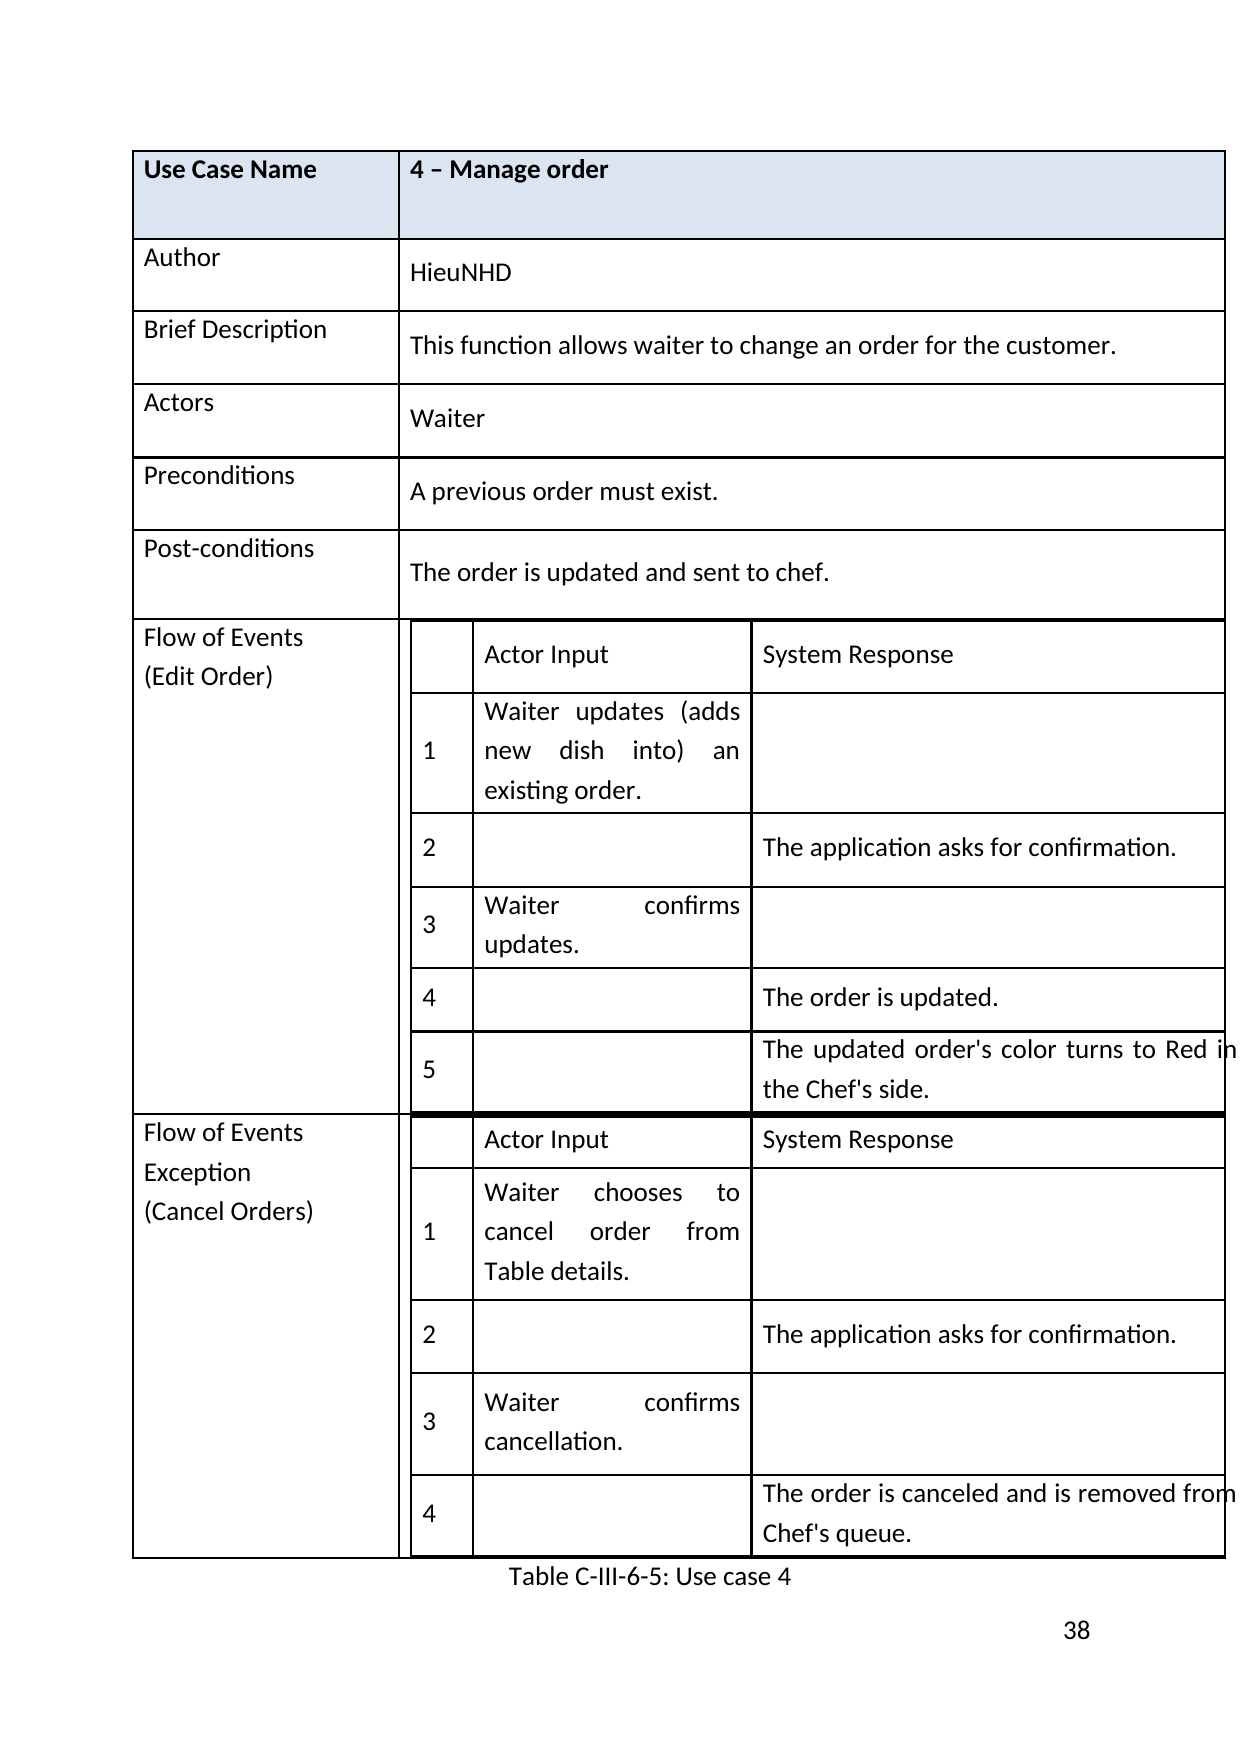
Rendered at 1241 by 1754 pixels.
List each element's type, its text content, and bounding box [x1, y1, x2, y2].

table_cell [474, 1118, 750, 1167]
table_cell Author [134, 240, 398, 310]
table_cell [474, 1374, 750, 1474]
table_cell [412, 1476, 472, 1555]
table_cell [412, 1374, 472, 1474]
table_cell [412, 694, 472, 812]
table_cell [474, 969, 750, 1030]
table_cell [412, 1301, 472, 1372]
table_header 4 – Manage order [400, 152, 1224, 238]
table_cell [412, 1033, 472, 1111]
table_header Use Case Name [134, 152, 398, 238]
table_cell Flow of Events (Edit Order) [134, 620, 398, 1113]
table_cell [753, 814, 1224, 886]
table_cell [753, 1033, 1224, 1111]
table_cell Waiter [400, 385, 1224, 456]
table_cell [474, 694, 750, 812]
table_cell [412, 622, 472, 692]
table_cell [753, 1301, 1224, 1372]
table_cell [412, 1118, 472, 1167]
table_cell This function allows waiter to change an order for the customer. [400, 312, 1224, 383]
table_cell [474, 1476, 750, 1555]
table_cell [753, 1476, 1224, 1555]
table_cell [412, 888, 472, 967]
table_cell [753, 694, 1224, 812]
table_cell [753, 1374, 1224, 1474]
table_cell [474, 1033, 750, 1111]
table_cell [753, 1118, 1224, 1167]
table_cell Preconditions [134, 459, 398, 529]
table_cell Brief Description [134, 312, 398, 383]
table_cell HieuNHD [400, 240, 1224, 310]
table_cell [474, 888, 750, 967]
table_cell The order is updated and sent to chef. [400, 531, 1224, 618]
table_cell [753, 969, 1224, 1030]
table_cell Flow of Events Exception (Cancel Orders) [134, 1115, 398, 1557]
table_cell [412, 1169, 472, 1299]
table_cell [400, 1115, 410, 1557]
text Table C-III-6-5: Use case 4 [150, 1559, 1090, 1592]
table_cell [474, 814, 750, 886]
table_cell [400, 620, 410, 1113]
table_cell [474, 622, 750, 692]
table_cell Actors [134, 385, 398, 456]
table_cell [753, 622, 1224, 692]
table_cell [412, 969, 472, 1030]
table_cell [412, 814, 472, 886]
table_cell A previous order must exist. [400, 459, 1224, 529]
table_cell [474, 1301, 750, 1372]
table_cell Post-conditions [134, 531, 398, 618]
table_cell [753, 1169, 1224, 1299]
table_cell [753, 888, 1224, 967]
table_cell [474, 1169, 750, 1299]
